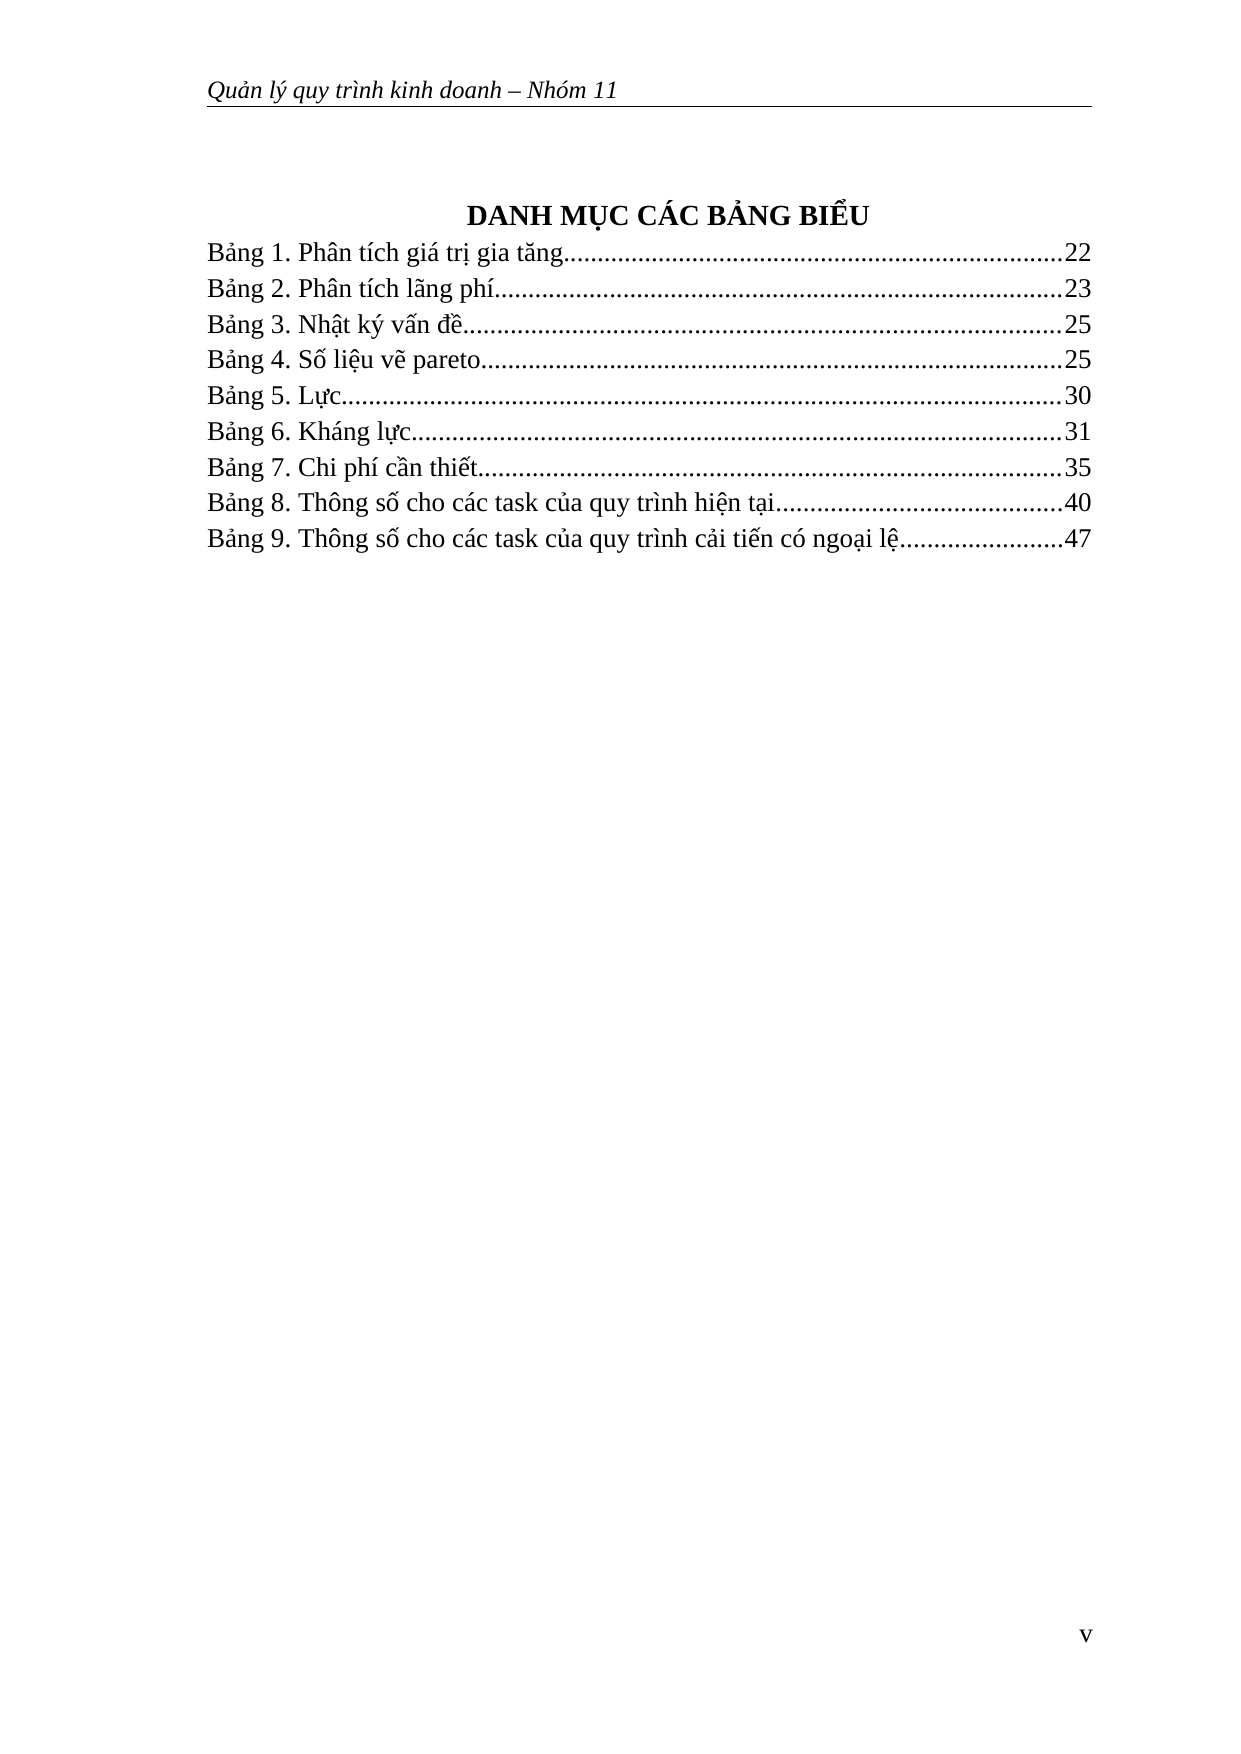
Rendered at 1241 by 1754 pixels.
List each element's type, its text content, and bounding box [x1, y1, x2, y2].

text Bảng 1. Phân tích giá trị gia tăng 22 [207, 236, 1092, 267]
text Bảng 5. Lực 30 [207, 379, 1092, 410]
text Bảng 6. Kháng lực 31 [207, 415, 1092, 446]
text Bảng 4. Số liệu vẽ pareto 25 [207, 343, 1092, 374]
text Bảng 9. Thông số cho các task của quy trình cải tiến có ngoại lệ 47 [207, 522, 1092, 553]
subtitle DANH MỤC CÁC BẢNG BIỂU [244, 198, 1092, 231]
text Bảng 2. Phân tích lãng phí 23 [207, 272, 1092, 303]
text Bảng 7. Chi phí cần thiết 35 [207, 451, 1092, 482]
text Bảng 3. Nhật ký vấn đề 25 [207, 308, 1092, 339]
text Bảng 8. Thông số cho các task của quy trình hiện tại 40 [207, 486, 1092, 517]
